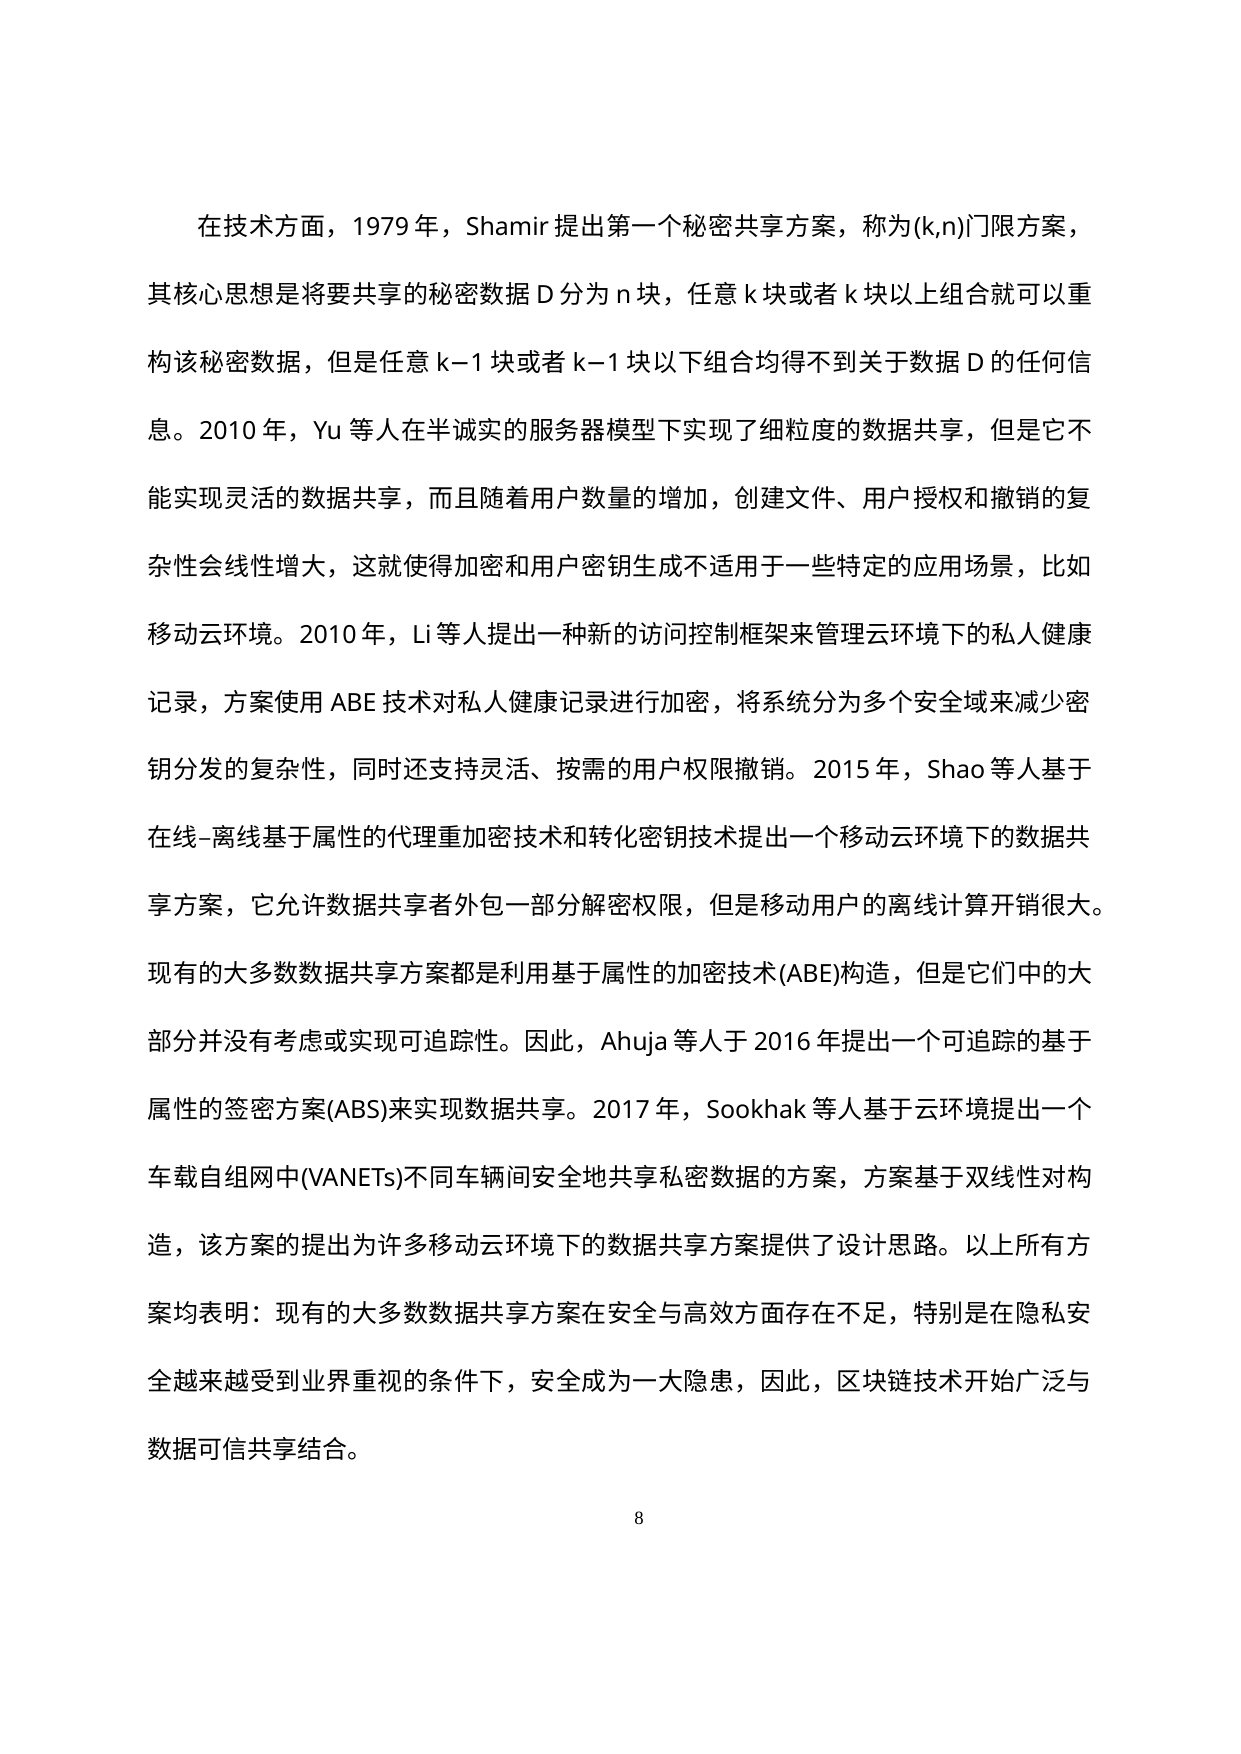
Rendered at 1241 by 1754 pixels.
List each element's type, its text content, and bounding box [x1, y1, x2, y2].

text 在技术方面，1979年，Shamir提出第一个秘密共享方案，称为(k,n)门限方案，其核心思想是将要共享的秘密数据D分为n块，任意k块或者k块以上组合就可以重构该秘密数据，但是任意k−1块或者k−1块以下组合均得不到关于数据D的任何信息。2010年，Yu 等人在半诚实的服务器模型下实现了细粒度的数据共享，但是它不能实现灵活的数据共享，而且随着用户数量的增加，创建文件、用户授权和撤销的复杂性会线性增大，这就使得加密和用户密钥生成不适用于一些特定的应用场景，比如移动云环境。2010年，Li等人提出一种新的访问控制框架来管理云环境下的私人健康记录，方案使用ABE技术对私人健康记录进行加密，将系统分为多个安全域来减少密钥分发的复杂性，同时还支持灵活、按需的用户权限撤销。2015年，Shao等人基于在线–离线基于属性的代理重加密技术和转化密钥技术提出一个移动云环境下的数据共享方案，它允许数据共享者外包一部分解密权限，但是移动用户的离线计算开销很大。现有的大多数数据共享方案都是利用基于属性的加密技术(ABE)构造，但是它们中的大部分并没有考虑或实现可追踪性。因此，Ahuja等人于2016年提出一个可追踪的基于属性的签密方案(ABS)来实现数据共享。2017年，Sookhak等人基于云环境提出一个车载自组网中(VANETs)不同车辆间安全地共享私密数据的方案，方案基于双线性对构造，该方案的提出为许多移动云环境下的数据共享方案提供了设计思路。以上所有方案均表明：现有的大多数数据共享方案在安全与高效方面存在不足，特别是在隐私安全越来越受到业界重视的条件下，安全成为一大隐患，因此，区块链技术开始广泛与数据可信共享结合。 [148, 191, 1092, 1481]
